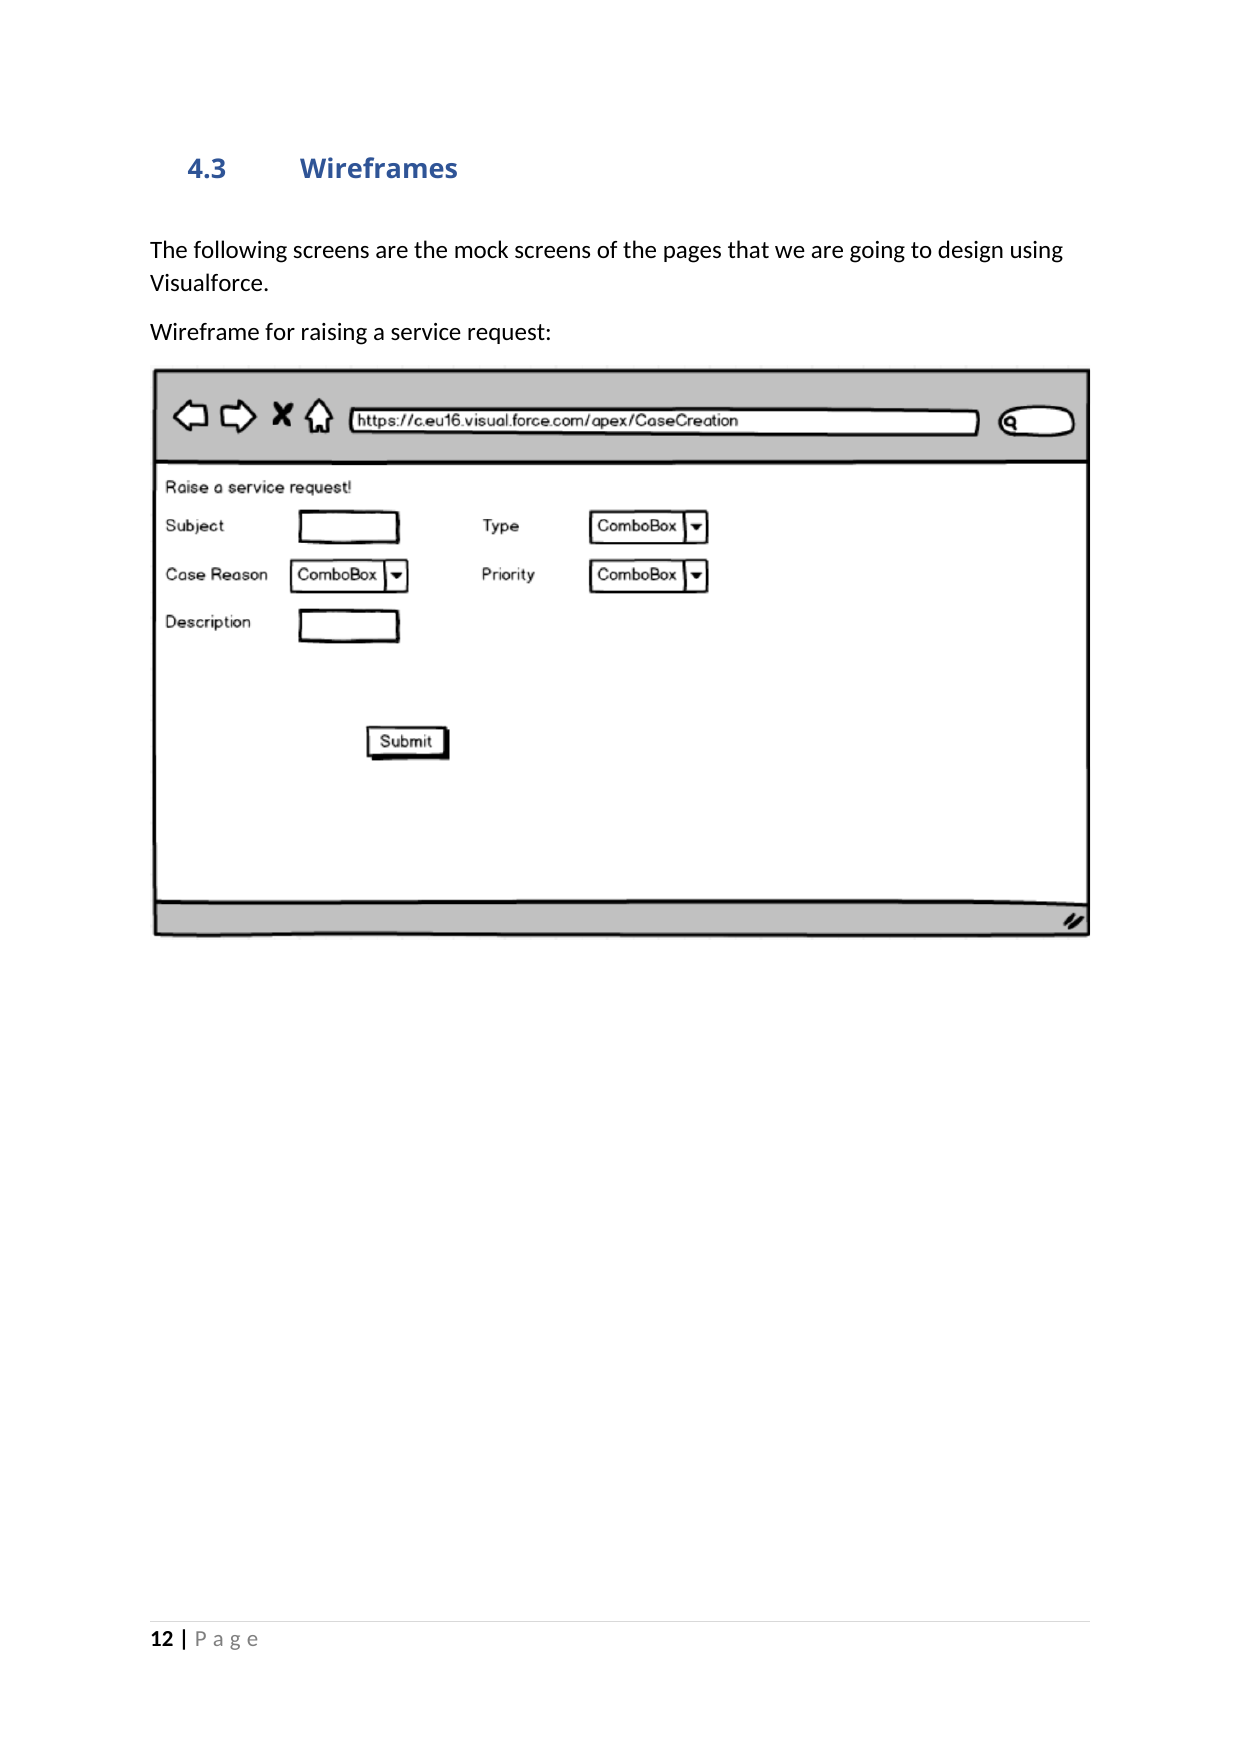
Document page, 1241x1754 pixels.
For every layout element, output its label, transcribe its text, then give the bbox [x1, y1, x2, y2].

subtitle Wireframes [187, 150, 1090, 187]
picture [150, 365, 1091, 940]
text Wireframe for raising a service request: [150, 316, 1090, 347]
text The following screens are the mock screens of the pages that we are going to design using Visualforce. [150, 234, 1090, 297]
